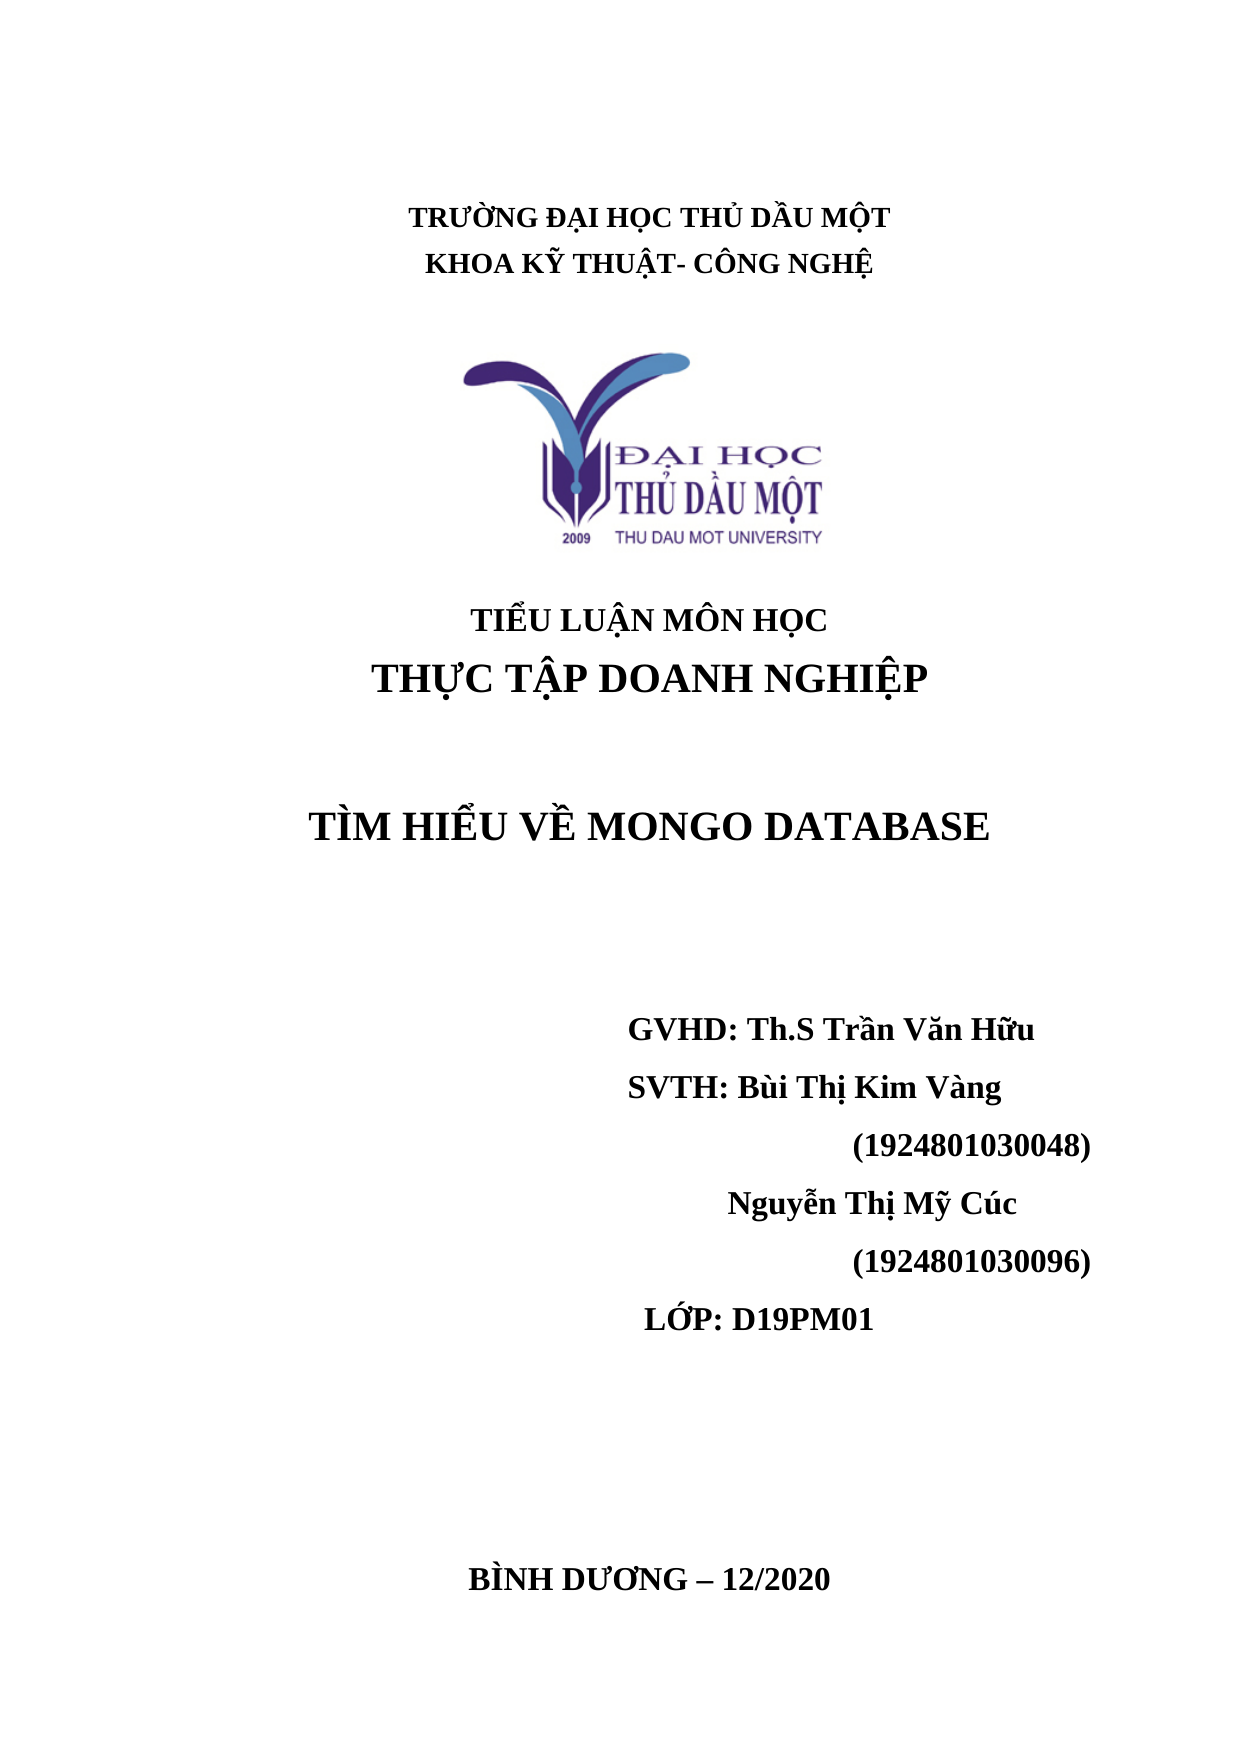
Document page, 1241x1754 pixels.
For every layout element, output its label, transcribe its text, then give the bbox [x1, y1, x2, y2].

text Nguyễn Thị Mỹ Cúc [177, 1183, 1122, 1221]
text THỰC TẬP DOANH NGHIỆP [177, 654, 1122, 702]
text GVHD: Th.S Trần Văn Hữu [177, 1009, 1122, 1047]
text SVTH: Bùi Thị Kim Vàng [177, 1067, 1122, 1105]
text TRƯỜNG ĐẠI HỌC THỦ DẦU MỘT [177, 200, 1122, 233]
text BÌNH DƯƠNG – 12/2020 [177, 1559, 1122, 1597]
text (1924801030048) [177, 1125, 1122, 1163]
picture [459, 344, 840, 581]
text (1924801030096) [177, 1241, 1122, 1279]
text KHOA KỸ THUẬT- CÔNG NGHỆ [177, 246, 1122, 280]
text TÌM HIỂU VỀ MONGO DATABASE [177, 802, 1122, 850]
text TIỂU LUẬN MÔN HỌC [177, 600, 1122, 638]
text LỚP: D19PM01 [177, 1299, 1122, 1337]
